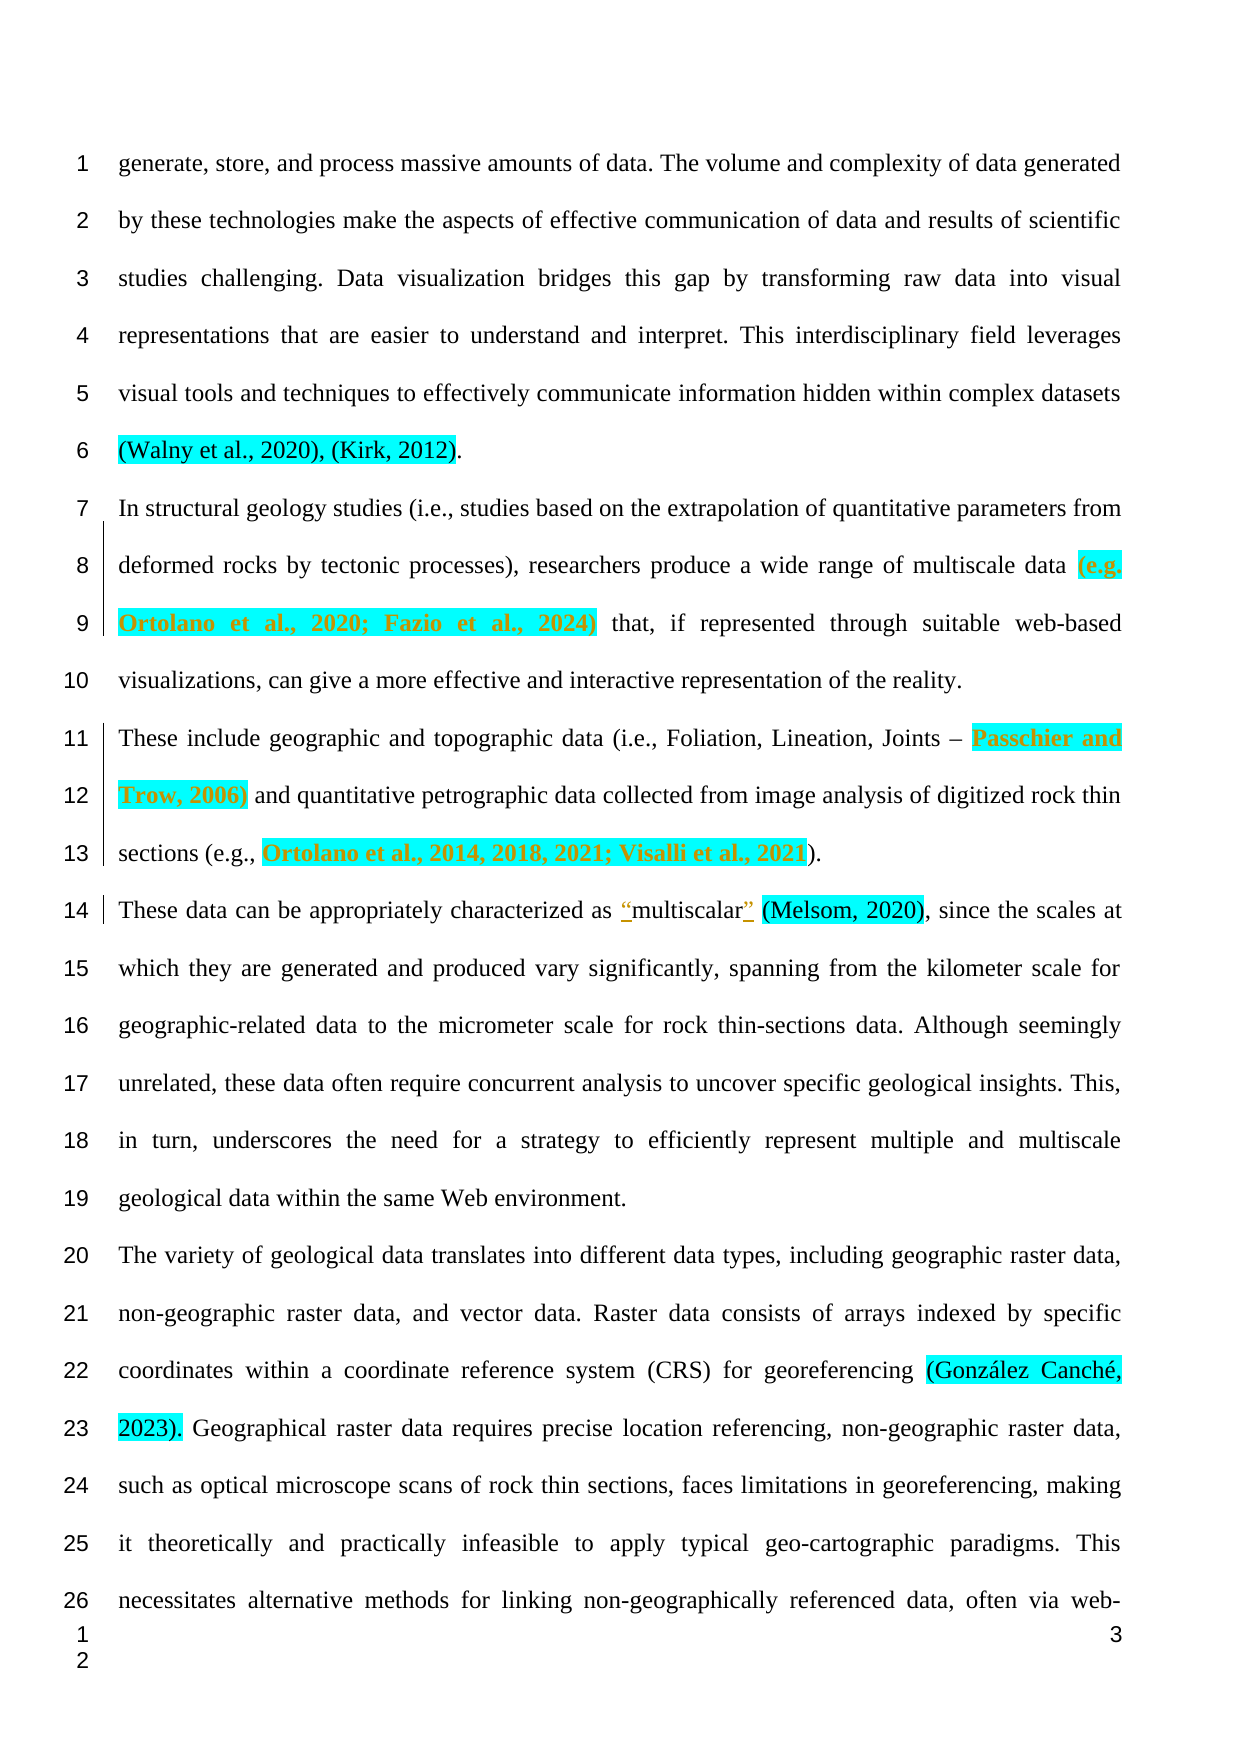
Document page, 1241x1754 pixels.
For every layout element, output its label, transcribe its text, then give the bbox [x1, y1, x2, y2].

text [118, 148, 1122, 464]
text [118, 1240, 1122, 1614]
text These data can be appropriately characterized as multiscalar (Melsom, 2020), since the scales at which they are generated and produced vary significantly, spanning from the kilometer scale for geographic-related data to the micrometer scale for rock thin-sections data. Although seemingly unrelated, these data often require concurrent analysis to uncover specific geological insights. This, in turn, underscores the need for a strategy to efficiently represent multiple and multiscale geological data within the same Web environment. [118, 895, 1122, 1211]
text These include geographic and topographic data (i.e., Foliation, Lineation, Joints – Passchier and Trow, 2006) and quantitative petrographic data collected from image analysis of digitized rock thin sections (e.g., Ortolano et al., 2014, 2018, 2021; Visalli et al., 2021). [118, 723, 1122, 866]
text In structural geology studies (i.e., studies based on the extrapolation of quantitative parameters from deformed rocks by tectonic processes), researchers produce a wide range of multiscale data (e.g. Ortolano et al., 2020; Fazio et al., 2024) that, if represented through suitable web-based visualizations, can give a more effective and interactive representation of the reality. [118, 493, 1122, 694]
